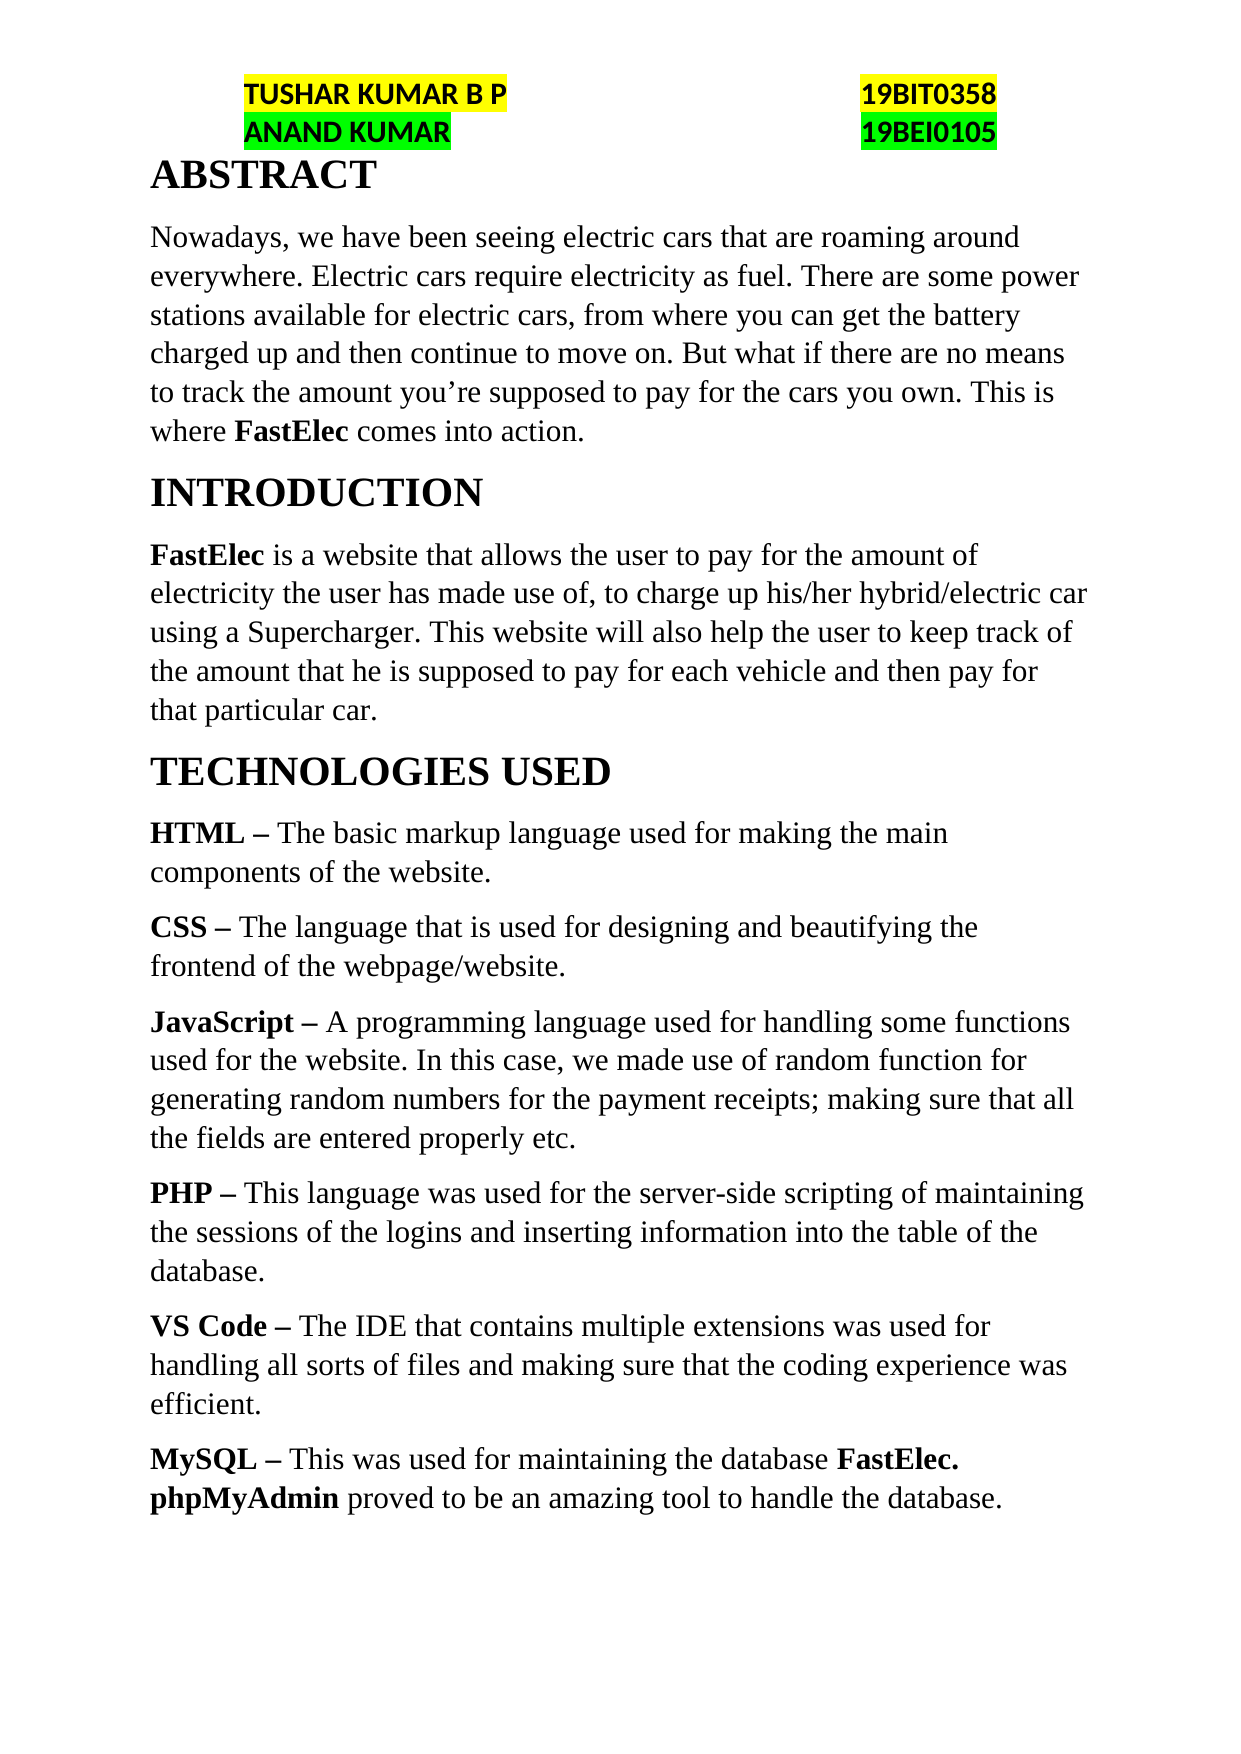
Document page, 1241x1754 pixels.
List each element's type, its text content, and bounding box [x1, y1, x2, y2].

text Nowadays, we have been seeing electric cars that are roaming around everywhere. Electric cars require electricity as fuel. There are some power stations available for electric cars, from where you can get the battery charged up and then continue to move on. But what if there are no means to track the amount you’re supposed to pay for the cars you own. This is where FastElec comes into action. [150, 218, 1090, 448]
text MySQL – This was used for maintaining the database FastElec. phpMyAdmin proved to be an amazing tool to handle the database. [150, 1440, 1090, 1515]
text ABSTRACT [150, 150, 1090, 198]
text JavaScript – A programming language used for handling some functions used for the website. In this case, we made use of random function for generating random numbers for the payment receipts; making sure that all the fields are entered properly etc. [150, 1003, 1090, 1155]
text INTRODUCTION [150, 467, 1090, 515]
text FastElec is a website that allows the user to pay for the amount of electricity the user has made use of, to charge up his/her hybrid/electric car using a Supercharger. This website will also help the user to keep track of the amount that he is supposed to pay for each vehicle and then pay for that particular car. [150, 536, 1090, 727]
text CSS – The language that is used for designing and beautifying the frontend of the webpage/website. [150, 909, 1090, 983]
text VS Code – The IDE that contains multiple extensions was used for handling all sorts of files and making sure that the coding experience was efficient. [150, 1307, 1090, 1421]
text PHP – This language was used for the server-side scripting of maintaining the sessions of the logins and inserting information into the table of the database. [150, 1174, 1090, 1288]
text HTML – The basic markup language used for making the main components of the website. [150, 814, 1090, 889]
text TECHNOLOGIES USED [150, 746, 1090, 794]
